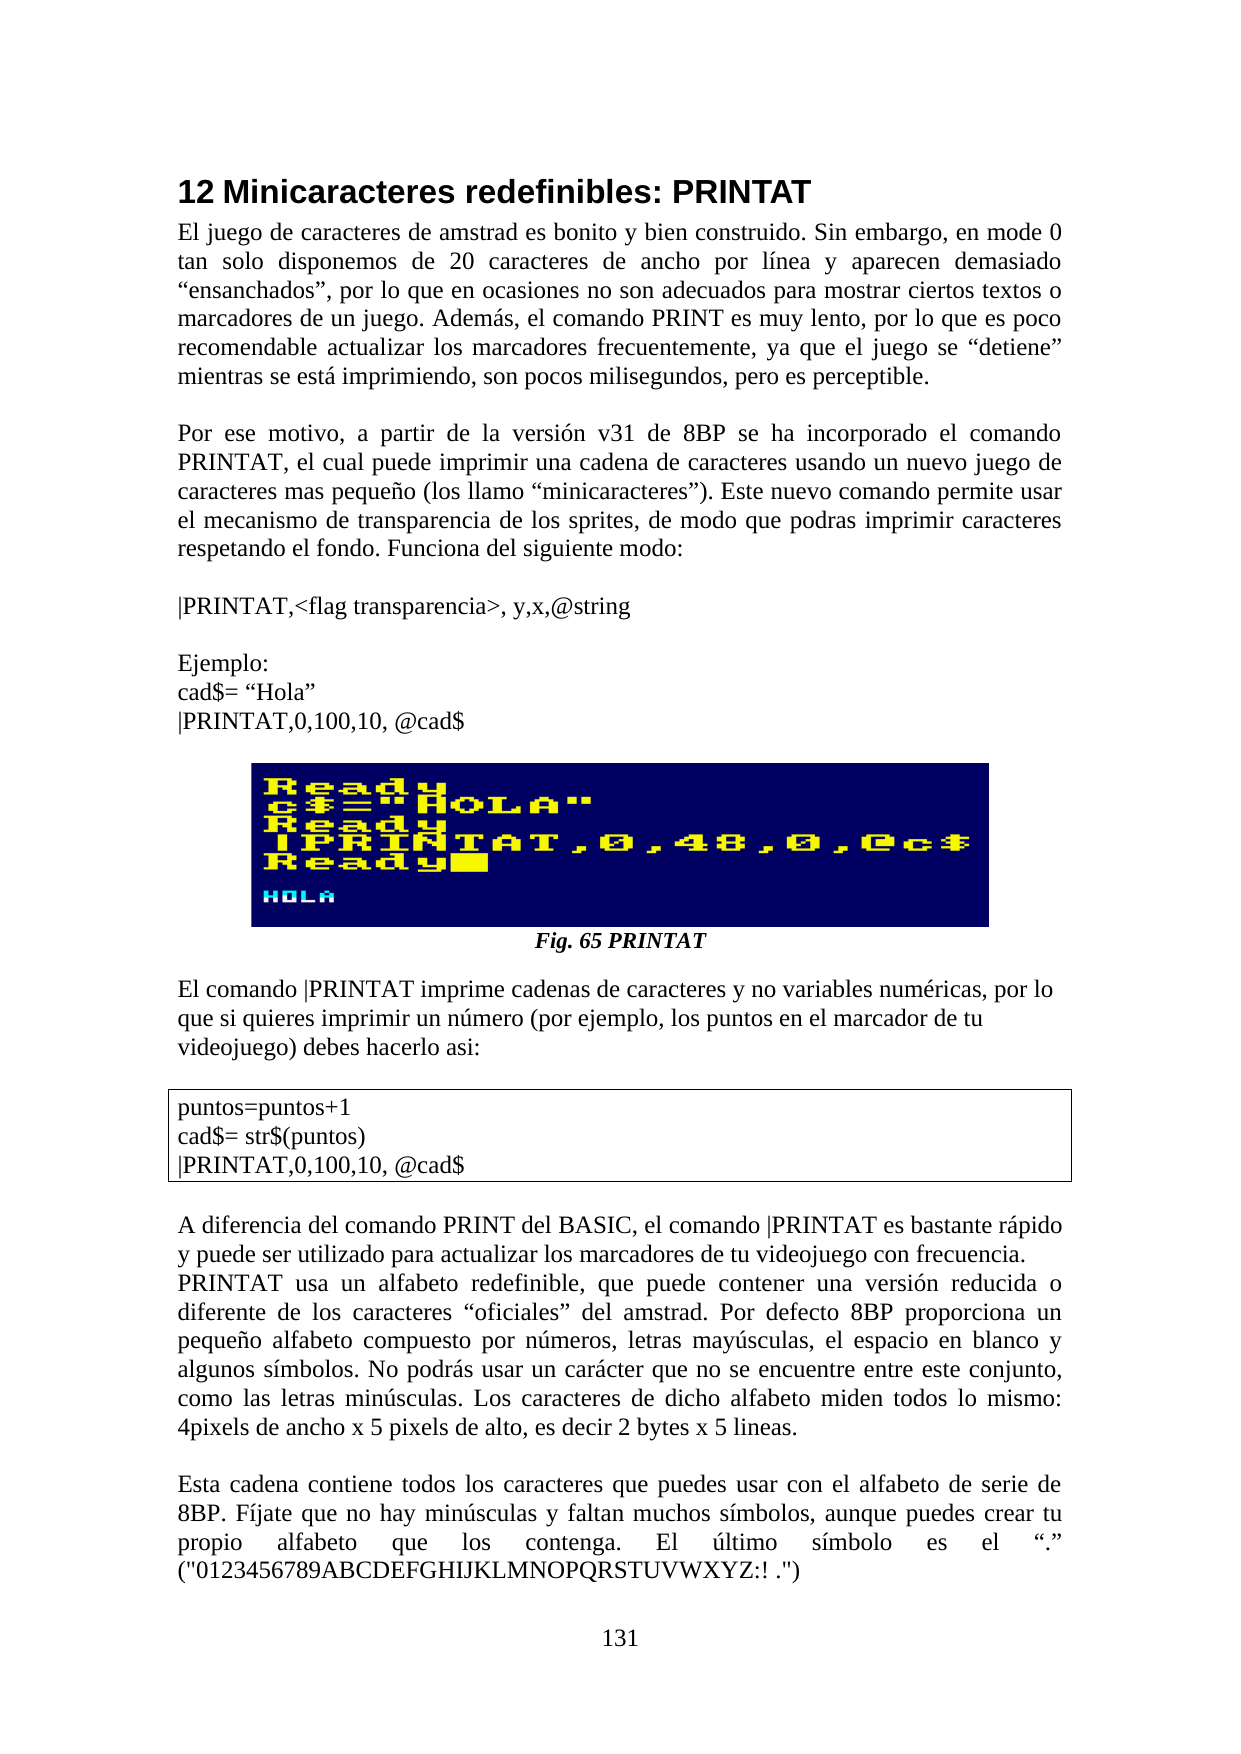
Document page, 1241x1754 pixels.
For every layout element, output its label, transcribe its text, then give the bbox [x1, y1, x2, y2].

text puntos=puntos+1 [169, 1090, 1071, 1118]
picture [251, 763, 989, 927]
text PRINTAT usa un alfabeto redefinible, que puede contener una versión reducida o diferente de los caracteres “oficiales” del amstrad. Por defecto 8BP proporciona un pequeño alfabeto compuesto por números, letras mayúsculas, el espacio en blanco y algunos símbolos. No podrás usar un carácter que no se encuentre entre este conjunto, como las letras minúsculas. Los caracteres de dicho alfabeto miden todos lo mismo: 4pixels de ancho x 5 pixels de alto, es decir 2 bytes x 5 lineas. [177, 1268, 1063, 1440]
text cad$= “Hola” [177, 677, 1063, 706]
text Fig. 60 PRINTAT [177, 927, 1063, 953]
text Por ese motivo, a partir de la versión v31 de 8BP se ha incorporado el comando PRINTAT, el cual puede imprimir una cadena de caracteres usando un nuevo juego de caracteres mas pequeño (los llamo “minicaracteres”). Este nuevo comando permite usar el mecanismo de transparencia de los sprites, de modo que podras imprimir caracteres respetando el fondo. Funciona del siguiente modo: [177, 418, 1063, 562]
text |PRINTAT,<flag transparencia>, y,x,@string [177, 591, 1063, 620]
text El comando |PRINTAT imprime cadenas de caracteres y no variables numéricas, por lo que si quieres imprimir un número (por ejemplo, los puntos en el marcador de tu videojuego) debes hacerlo asi: [177, 974, 1063, 1060]
text El juego de caracteres de amstrad es bonito y bien construido. Sin embargo, en mode 0 tan solo disponemos de 20 caracteres de ancho por línea y aparecen demasiado “ensanchados”, por lo que en ocasiones no son adecuados para mostrar ciertos textos o marcadores de un juego. Además, el comando PRINT es muy lento, por lo que es poco recomendable actualizar los marcadores frecuentemente, ya que el juego se “detiene” mientras se está imprimiendo, son pocos milisegundos, pero es perceptible. [177, 217, 1063, 390]
text |PRINTAT,0,100,10, @cad$ [177, 706, 1063, 735]
text cad$= str$(puntos) |PRINTAT,0,100,10, @cad$ [169, 1118, 1071, 1181]
subtitle Minicaracteres redefinibles: PRINTAT [177, 173, 1063, 211]
text Ejemplo: [177, 648, 1063, 677]
text A diferencia del comando PRINT del BASIC, el comando |PRINTAT es bastante rápido y puede ser utilizado para actualizar los marcadores de tu videojuego con frecuencia. [177, 1210, 1063, 1268]
text Esta cadena contiene todos los caracteres que puedes usar con el alfabeto de serie de 8BP. Fíjate que no hay minúsculas y faltan muchos símbolos, aunque puedes crear tu propio alfabeto que los contenga. El último símbolo es el “.” ("0123456789ABCDEFGHIJKLMNOPQRSTUVWXYZ:! .") [177, 1469, 1063, 1584]
